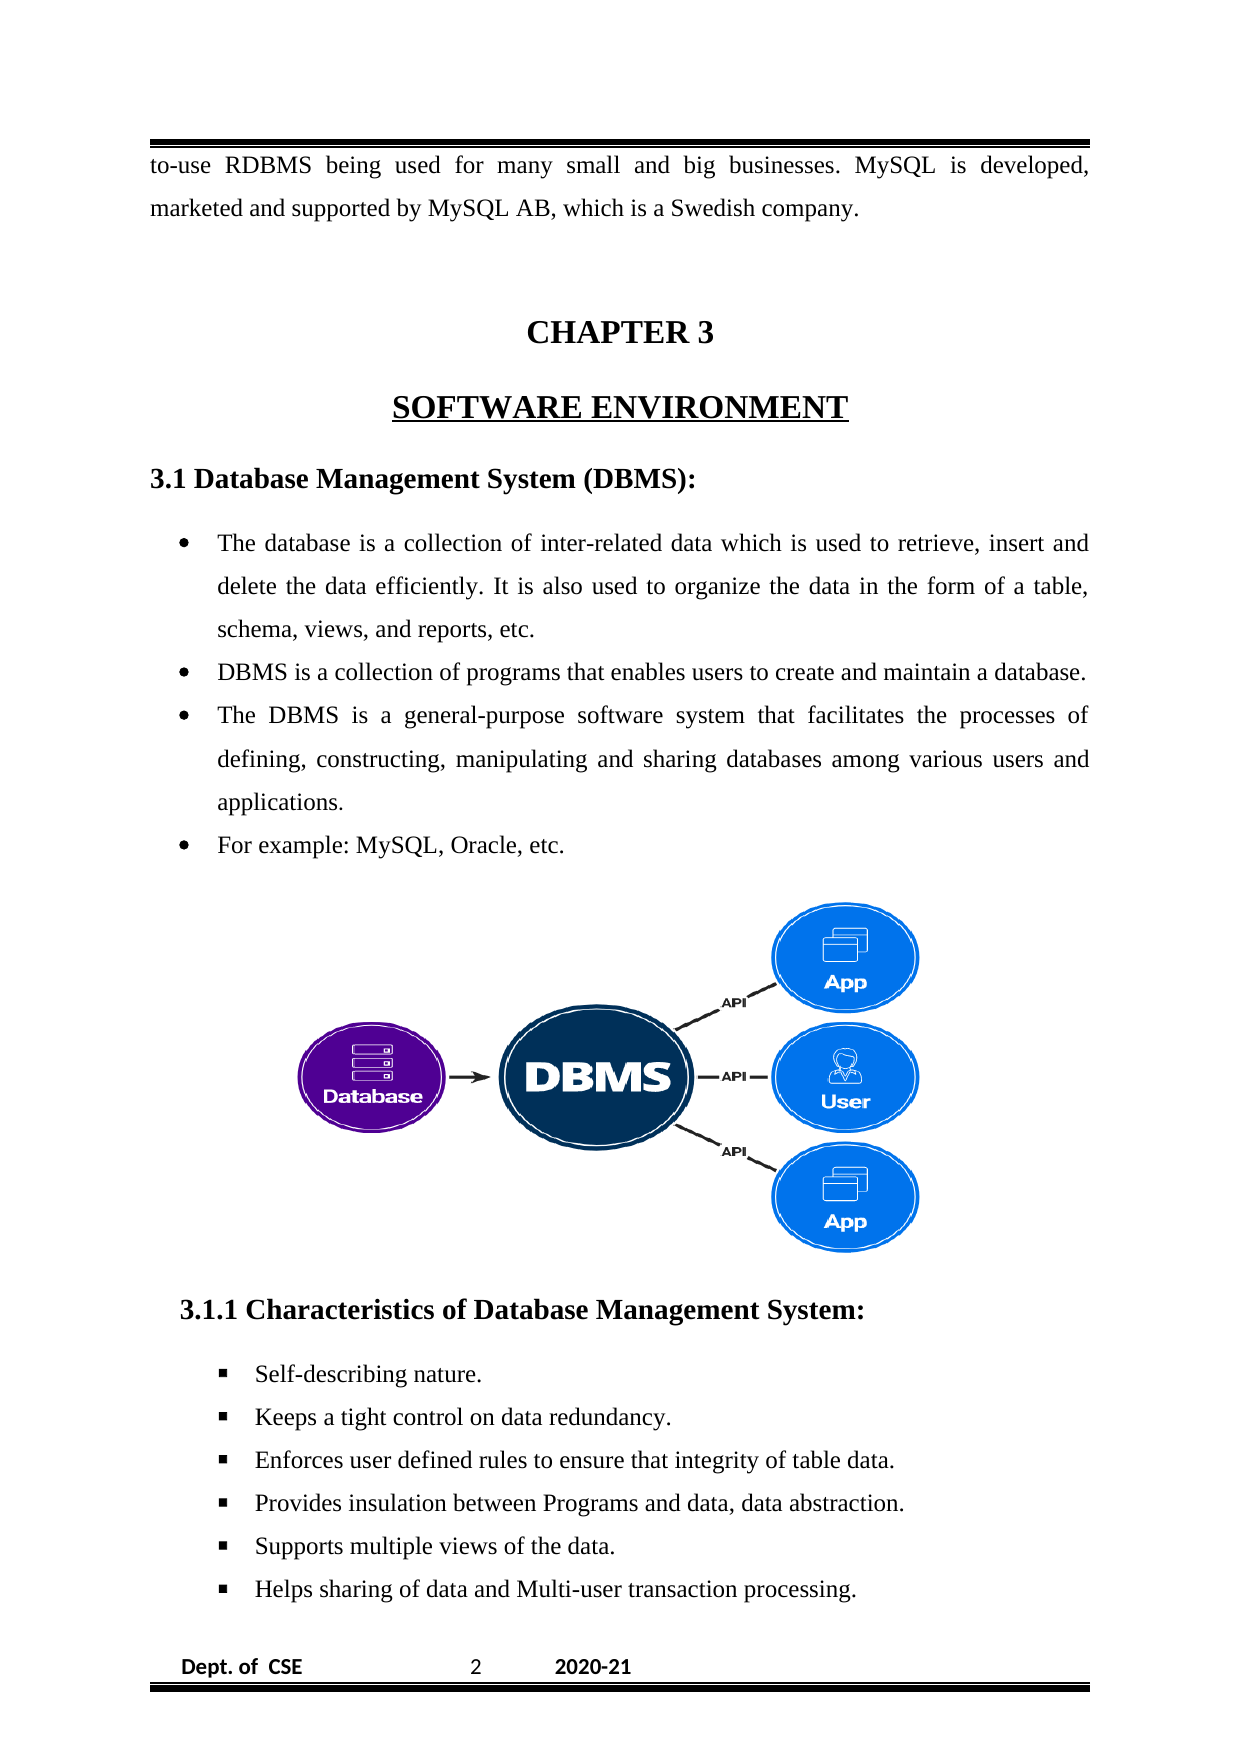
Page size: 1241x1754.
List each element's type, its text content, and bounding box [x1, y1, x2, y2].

list The DBMS is a general-purpose software system that facilitates the processes of defining, constructing, manipulating and sharing databases among various users and applications. [179, 701, 1090, 816]
list Supports multiple views of the data. [217, 1531, 1090, 1560]
list Provides insulation between Programs and data, data abstraction. [217, 1488, 1090, 1517]
list Self-describing nature. [217, 1359, 1090, 1387]
list Keeps a tight control on data redundancy. [217, 1402, 1090, 1431]
list The database is a collection of inter-related data which is used to retrieve, insert and delete the data efficiently. It is also used to organize the data in the form of a table, schema, views, and reports, etc. [179, 528, 1090, 643]
text 3.1.1 Characteristics of Database Management System: [179, 1292, 1090, 1325]
text CHAPTER 3 [150, 313, 1090, 351]
list For example: MySQL, Oracle, etc. [179, 830, 1090, 859]
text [150, 150, 1090, 222]
list Helps sharing of data and Multi-user transaction processing. [217, 1574, 1090, 1603]
list Enforces user defined rules to ensure that integrity of table data. [217, 1445, 1090, 1474]
picture [283, 890, 935, 1262]
text SOFTWARE ENVIRONMENT [150, 387, 1090, 425]
text 3.1 Database Management System (DBMS): [150, 461, 1090, 494]
list DBMS is a collection of programs that enables users to create and maintain a database. [179, 657, 1090, 686]
